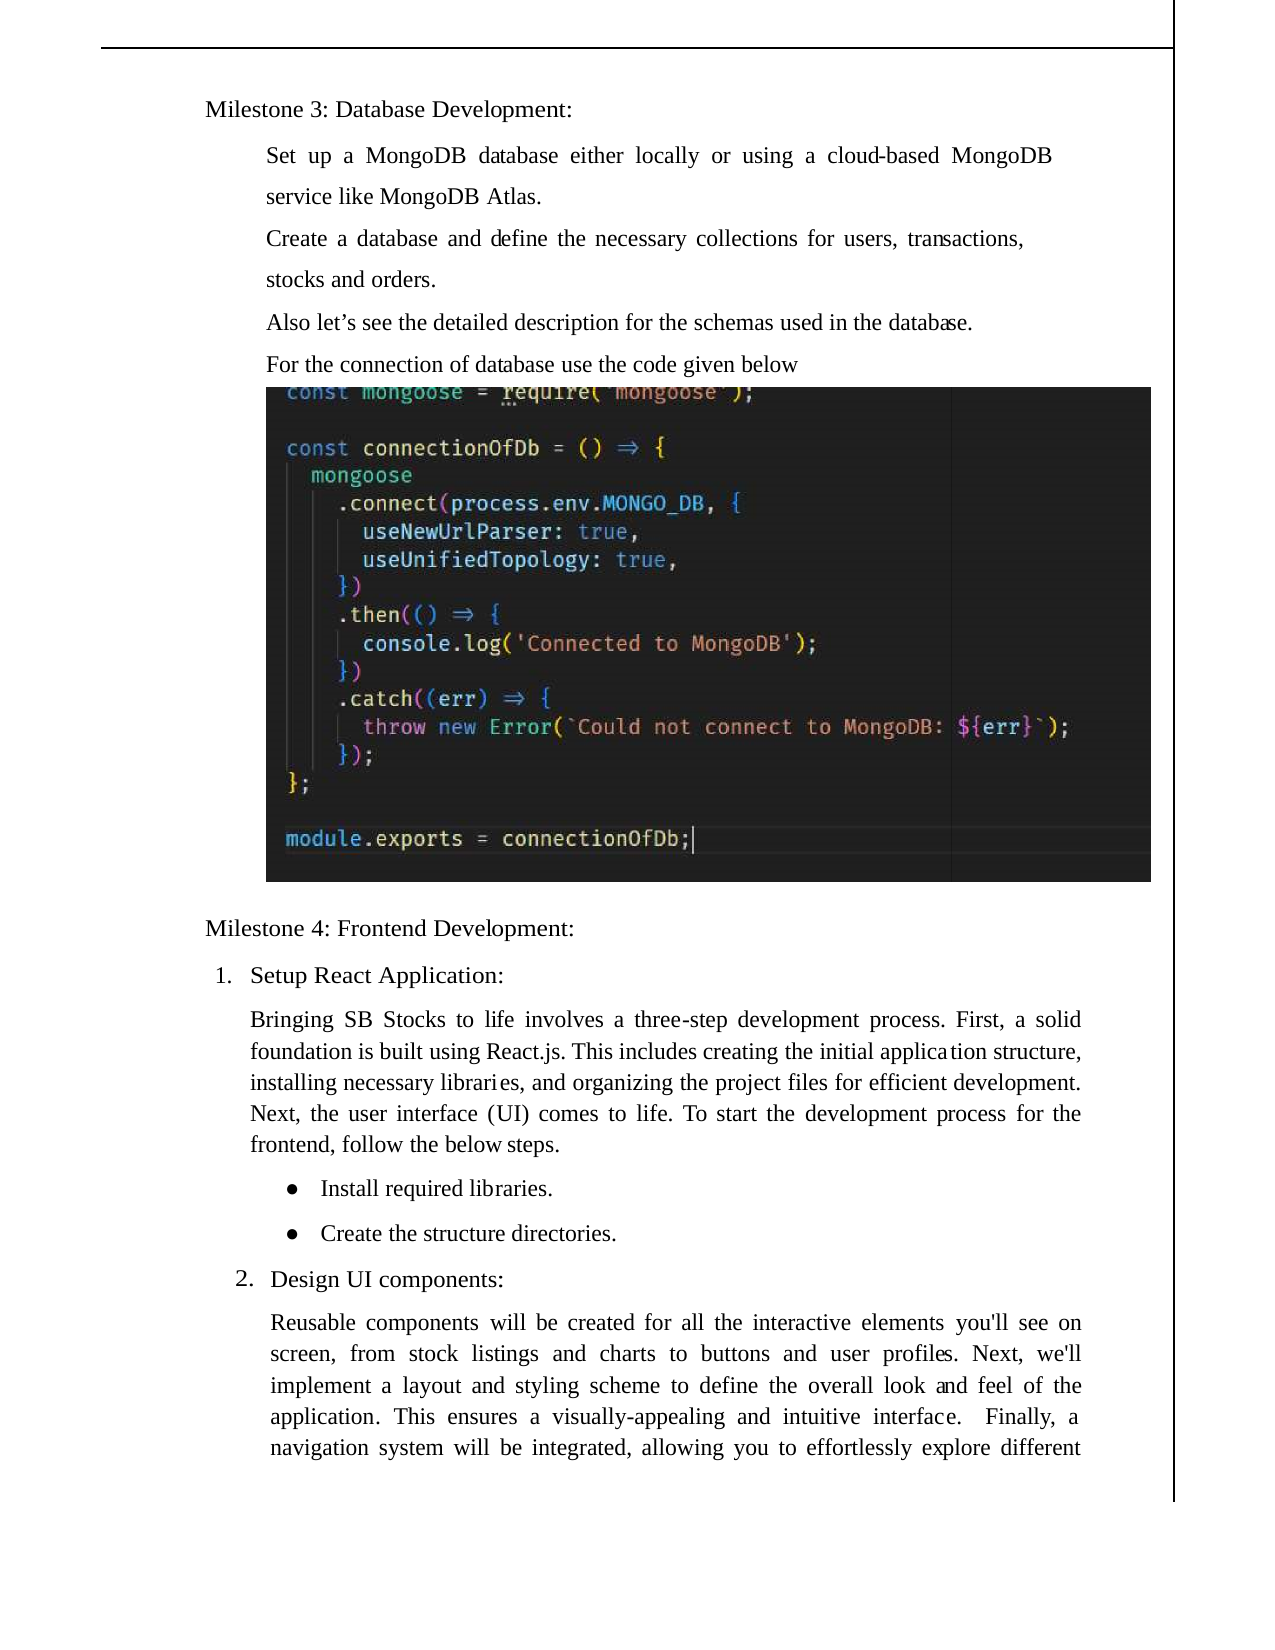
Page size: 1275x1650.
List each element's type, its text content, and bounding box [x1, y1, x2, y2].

picture [265, 386, 1151, 882]
